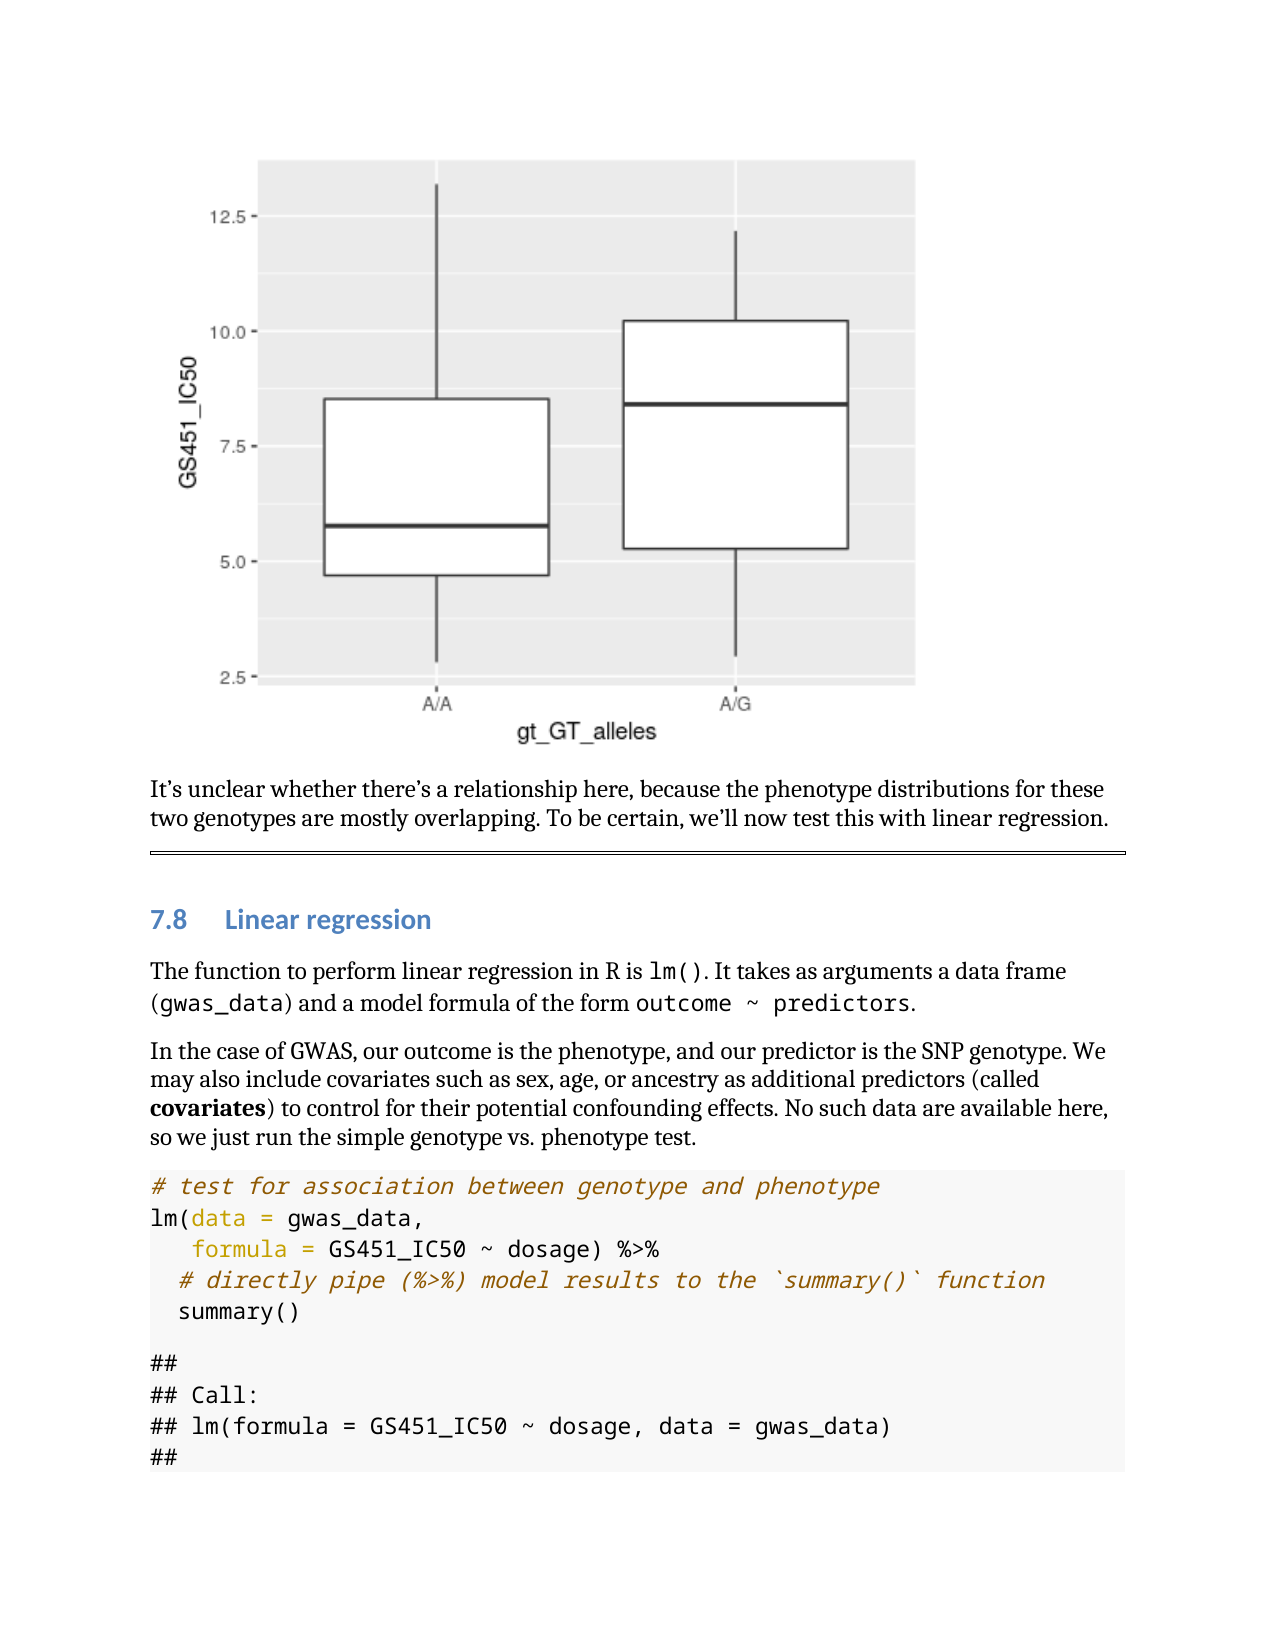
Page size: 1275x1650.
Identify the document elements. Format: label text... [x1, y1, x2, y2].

text The function to perform linear regression in R is lm(). It takes as arguments a data frame (gwas_data) and a model formula of the form outcome ~ predictors. [150, 955, 1125, 1018]
subtitle 7.8 Linear regression [150, 901, 1125, 937]
text It’s unclear whether there’s a relationship here, because the phenotype distributions for these two genotypes are mostly overlapping. To be certain, we’ll now test this with linear regression. [150, 775, 1125, 833]
text In the case of GWAS, our outcome is the phenotype, and our predictor is the SNP genotype. We may also include covariates such as sex, age, or ancestry as additional predictors (called covariates) to control for their potential confounding effects. No such data are available here, so we just run the simple genotype vs. phenotype test. [150, 1037, 1125, 1152]
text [150, 1347, 1125, 1472]
text # test for association between genotype and phenotype lm(data = gwas_data, formula = GS451_IC50 ~ dosage) %>% # directly pipe (%>%) model results to the `summary()` function summary() [301, 1170, 1125, 1327]
picture [168, 150, 927, 757]
